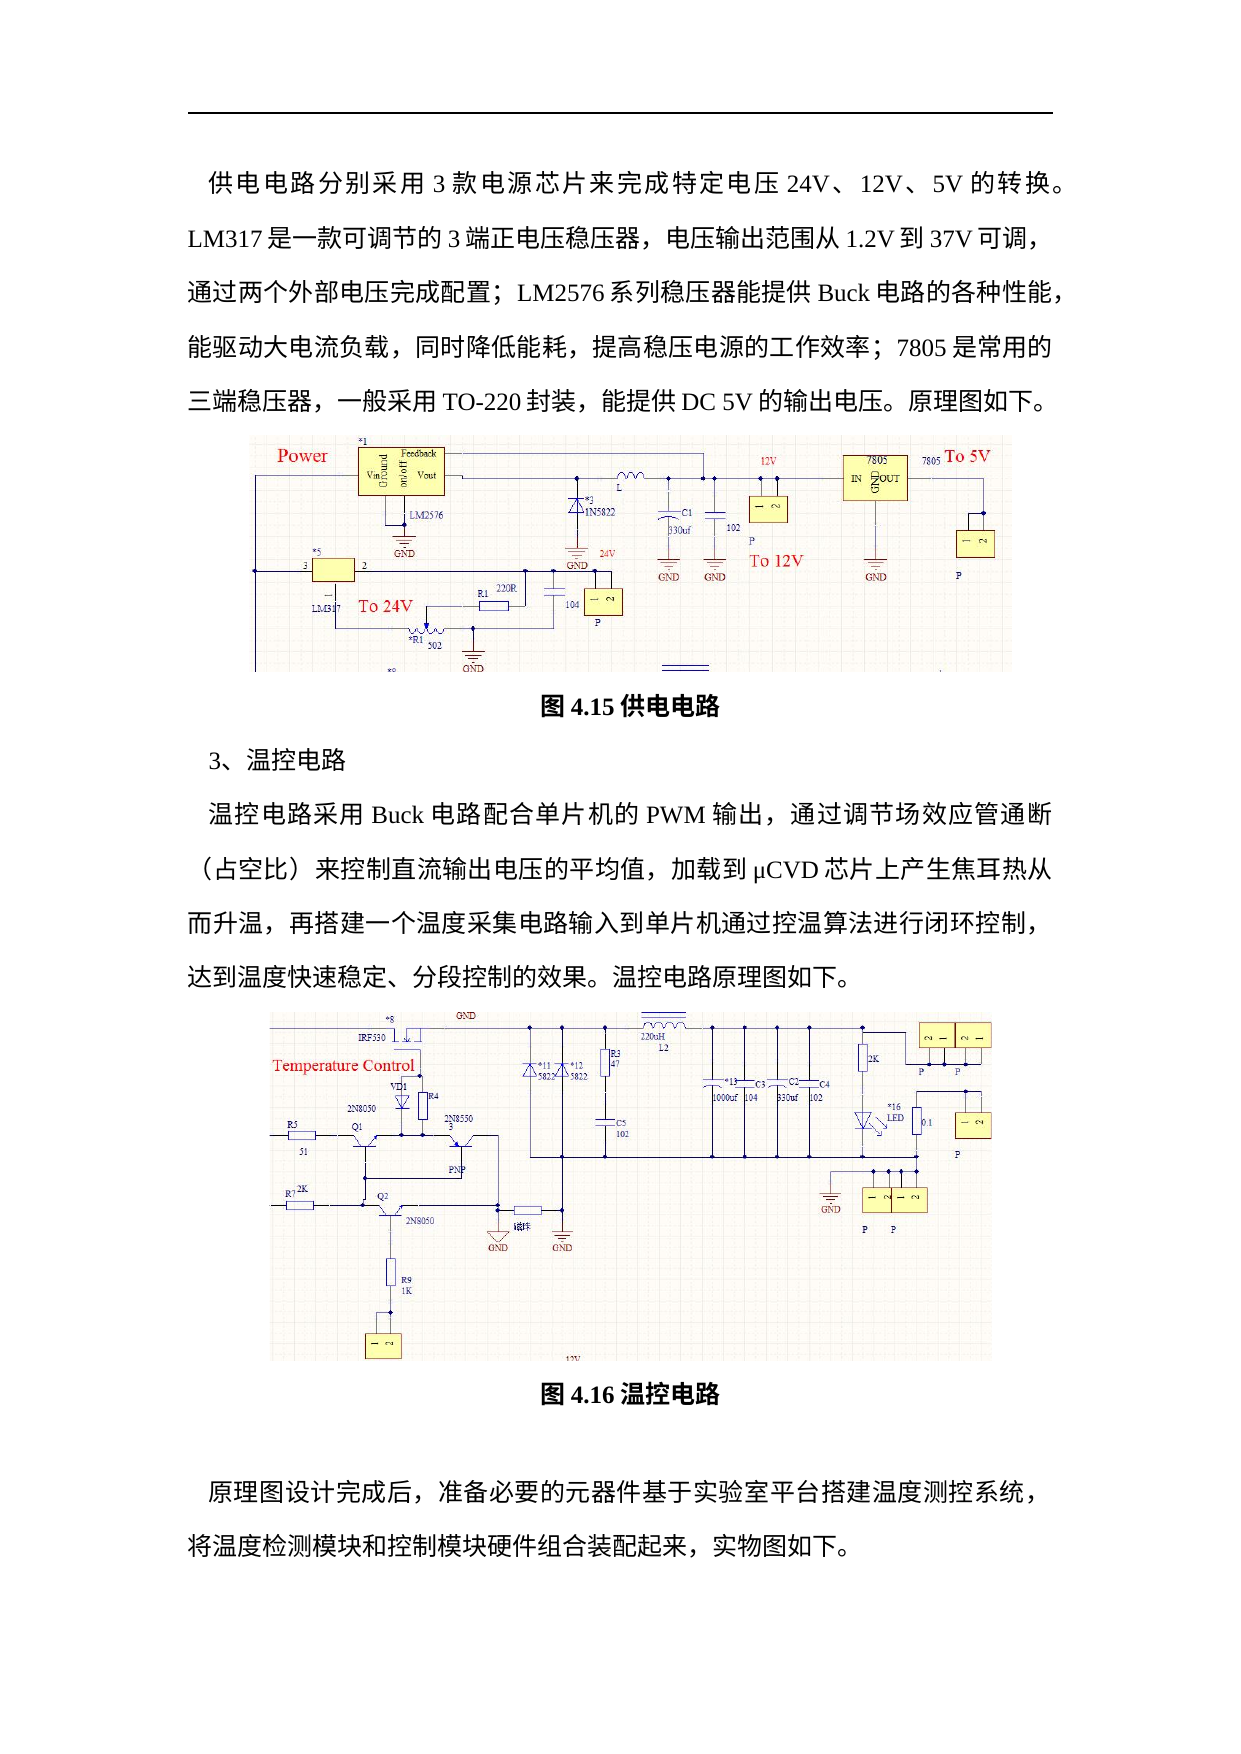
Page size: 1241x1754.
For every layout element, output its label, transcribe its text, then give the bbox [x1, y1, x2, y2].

picture [249, 435, 1012, 672]
text 供电电路分别采用3款电源芯片来完成特定电压24V、12V、5V的转换。LM317是一款可调节的3端正电压稳压器，电压输出范围从1.2V到37V可调，通过两个外部电压完成配置；LM2576系列稳压器能提供Buck电路的各种性能，能驱动大电流负载，同时降低能耗，提高稳压电源的工作效率；7805是常用的三端稳压器，一般采用TO-220封装，能提供DC 5V的输出电压。原理图如下。 [187, 164, 1053, 418]
picture [269, 1012, 992, 1361]
list 温控电路 [187, 740, 1053, 777]
text 原理图设计完成后，准备必要的元器件基于实验室平台搭建温度测控系统，将温度检测模块和控制模块硬件组合装配起来，实物图如下。 [187, 1472, 1053, 1563]
text 温控电路采用Buck电路配合单片机的PWM输出，通过调节场效应管通断（占空比）来控制直流输出电压的平均值，加载到μCVD芯片上产生焦耳热从而升温，再搭建一个温度采集电路输入到单片机通过控温算法进行闭环控制，达到温度快速稳定、分段控制的效果。温控电路原理图如下。 [187, 795, 1053, 994]
text 图4.16 温控电路 [187, 1375, 1053, 1411]
text 图4.15 供电电路 [187, 686, 1053, 722]
